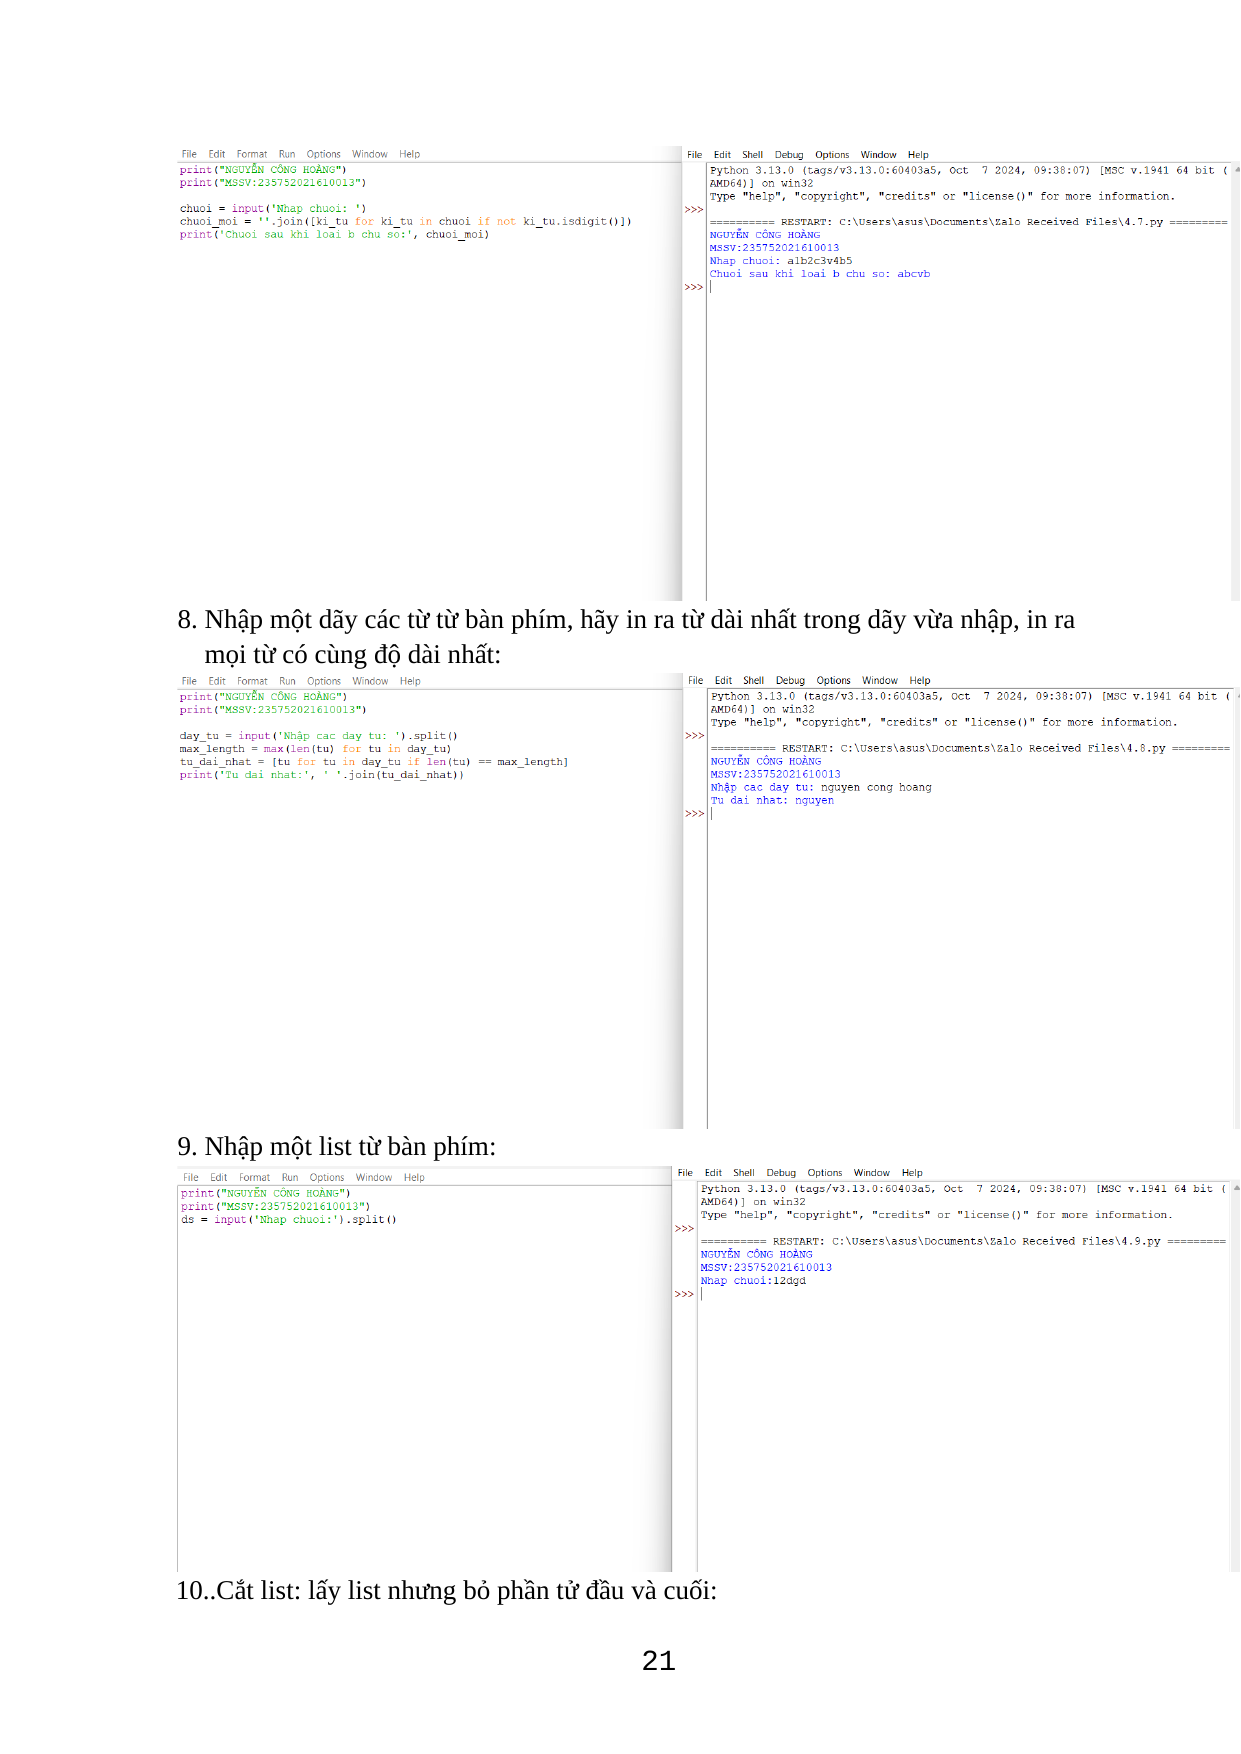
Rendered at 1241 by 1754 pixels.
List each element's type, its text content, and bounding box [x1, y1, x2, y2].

text 10..Cắt list: lấy list nhưng bỏ phần tử đầu và cuối: [176, 1574, 1124, 1605]
picture [177, 146, 1240, 601]
list Nhập một list từ bàn phím: [177, 1131, 1124, 1162]
picture [177, 673, 1240, 1129]
list Nhập một dãy các từ từ bàn phím, hãy in ra từ dài nhất trong dãy vừa nhập, in ra mọi từ có cùng độ dài nhất: [177, 603, 1124, 669]
picture [177, 1166, 1240, 1572]
